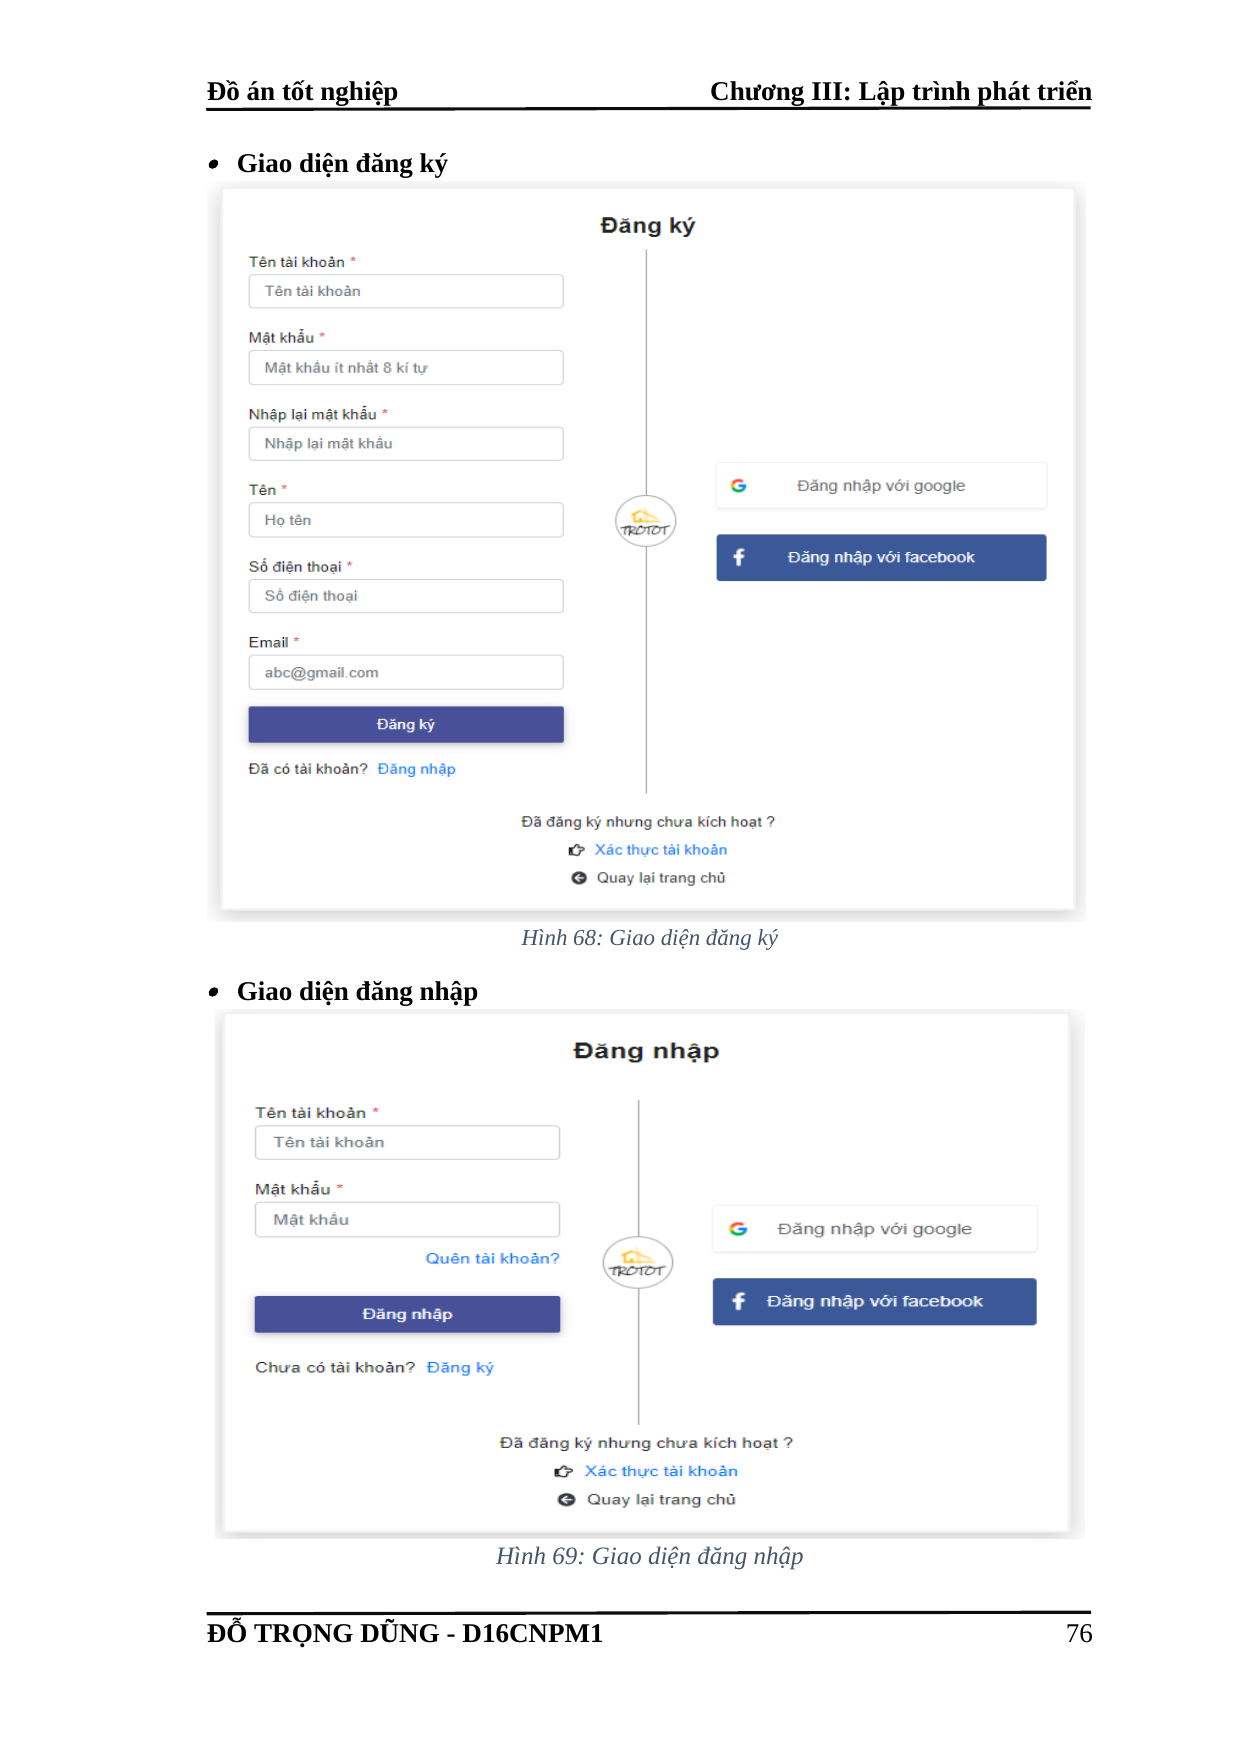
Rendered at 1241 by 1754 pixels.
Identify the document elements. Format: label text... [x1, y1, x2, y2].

list Giao diện đăng nhập [207, 976, 1093, 1007]
picture [214, 1009, 1085, 1539]
list Giao diện đăng ký [207, 148, 1093, 179]
picture [206, 181, 1087, 922]
